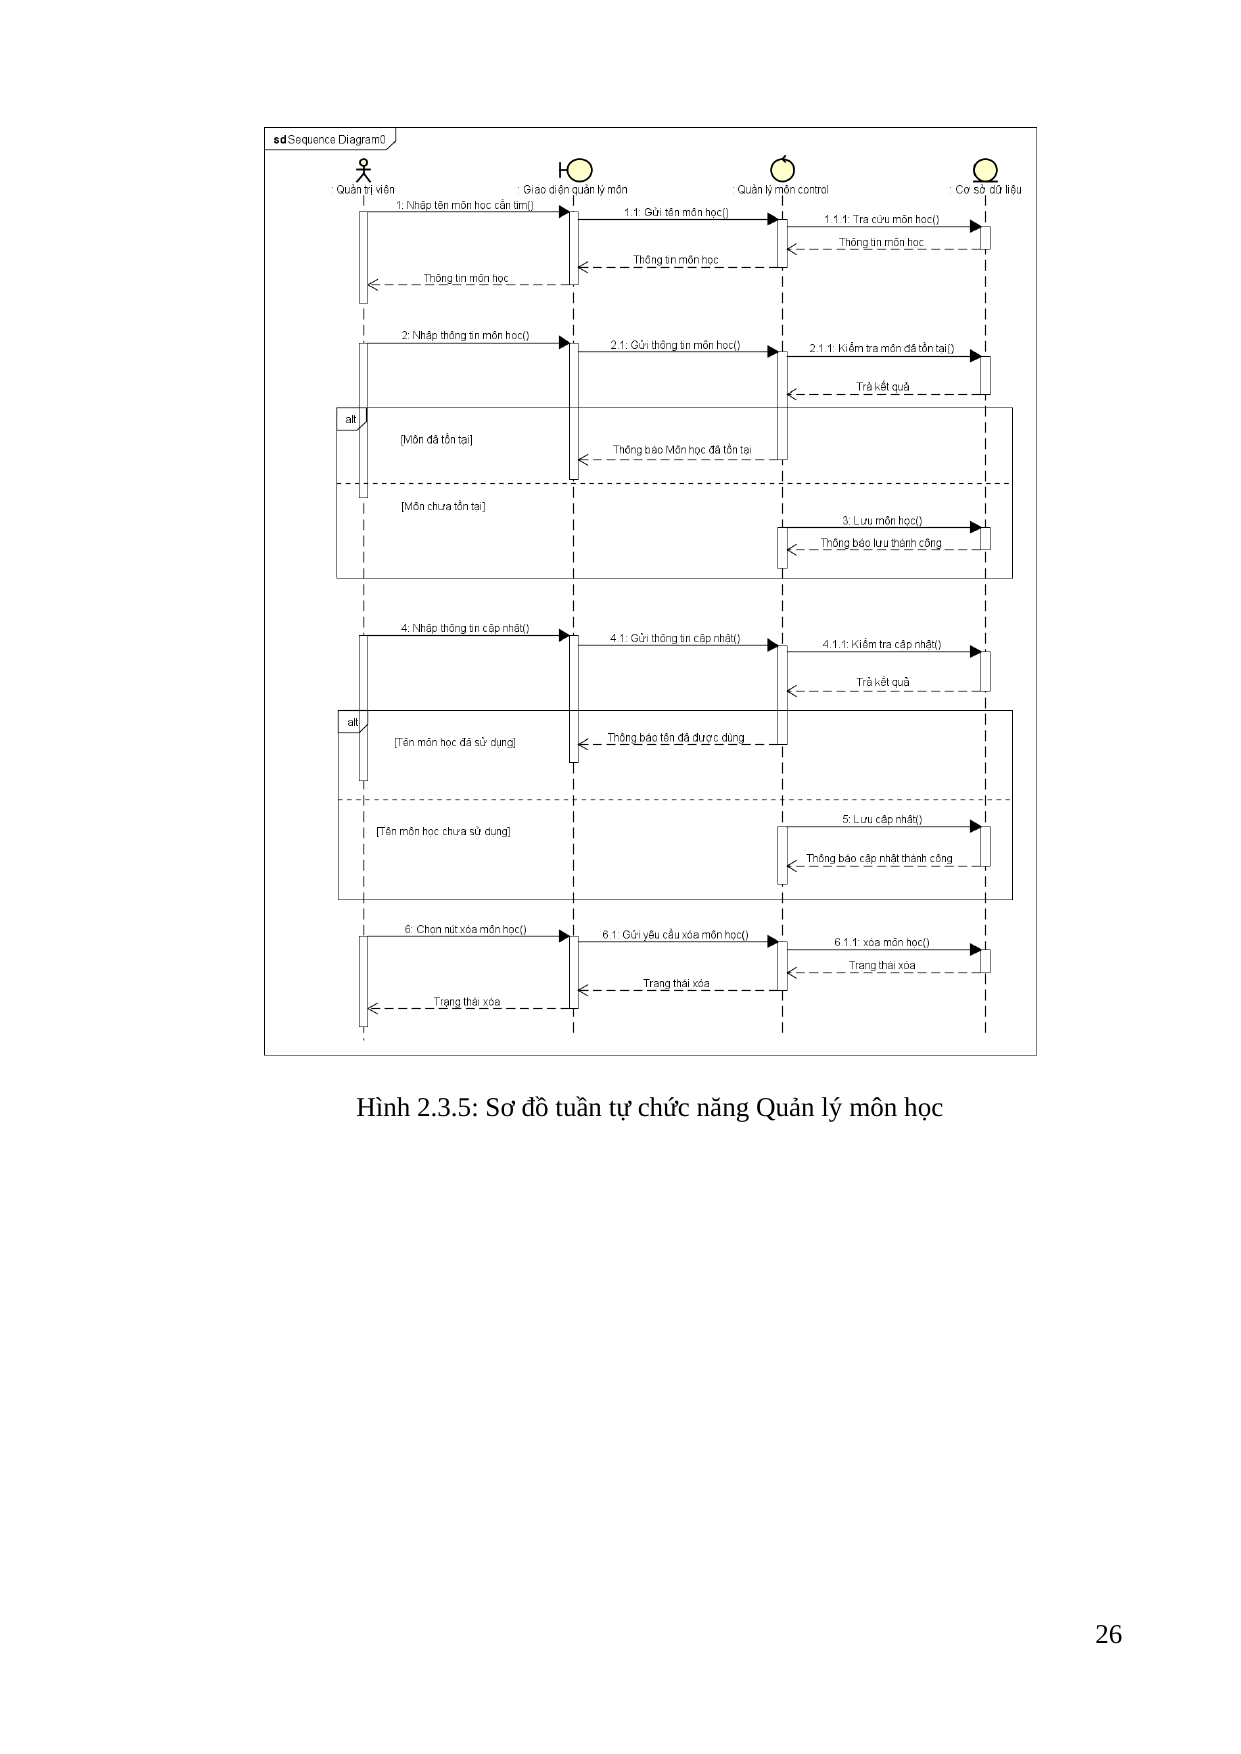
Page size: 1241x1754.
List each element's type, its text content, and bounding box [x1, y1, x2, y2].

text Hình 2.3.5: Sơ đồ tuần tự chức năng Quản lý môn học [177, 1091, 1122, 1123]
picture [255, 118, 1045, 1064]
